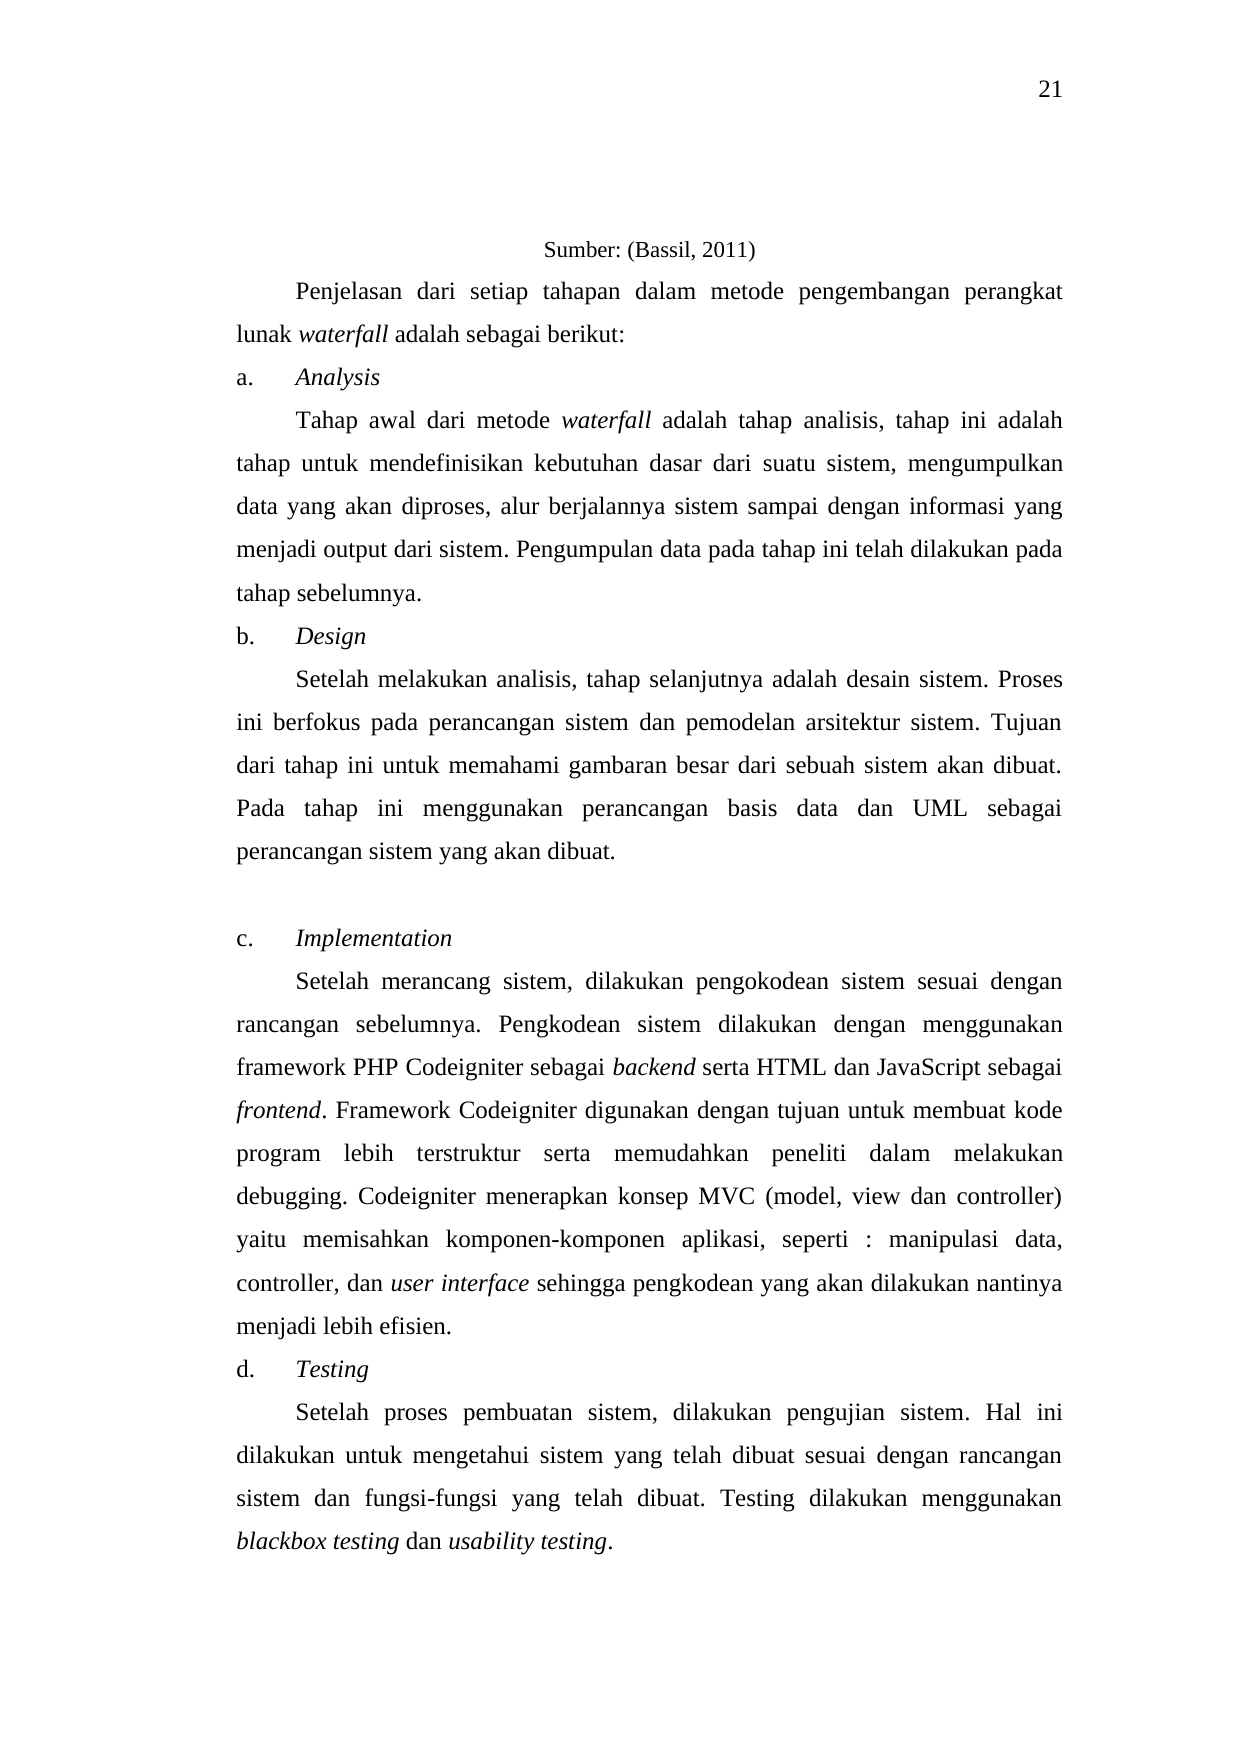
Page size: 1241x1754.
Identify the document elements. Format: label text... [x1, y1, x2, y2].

text Setelah proses pembuatan sistem, dilakukan pengujian sistem. Hal ini dilakukan untuk mengetahui sistem yang telah dibuat sesuai dengan rancangan sistem dan fungsi-fungsi yang telah dibuat. Testing dilakukan menggunakan blackbox testing dan usability testing. [236, 1397, 1063, 1555]
list Tahap awal dari metode waterfall adalah tahap analisis, tahap ini adalah tahap untuk mendefinisikan kebutuhan dasar dari suatu sistem, mengumpulkan data yang akan diproses, alur berjalannya sistem sampai dengan informasi yang menjadi output dari sistem. Pengumpulan data pada tahap ini telah dilakukan pada tahap sebelumnya. [236, 405, 1063, 606]
list Design [236, 621, 1063, 649]
list Analysis [236, 362, 1063, 391]
text Setelah merancang sistem, dilakukan pengokodean sistem sesuai dengan rancangan sebelumnya. Pengkodean sistem dilakukan dengan menggunakan framework PHP Codeigniter sebagai backend serta HTML dan JavaScript sebagai frontend. Framework Codeigniter digunakan dengan tujuan untuk membuat kode program lebih terstruktur serta memudahkan peneliti dalam melakukan debugging. Codeigniter menerapkan konsep MVC (model, view dan controller) yaitu memisahkan komponen-komponen aplikasi, seperti : manipulasi data, controller, dan user interface sehingga pengkodean yang akan dilakukan nantinya menjadi lebih efisien. [236, 966, 1063, 1339]
text Sumber: (Bassil, 2011) [236, 236, 1063, 263]
list Testing [236, 1354, 1063, 1383]
list Implementation [236, 923, 1063, 951]
text Penjelasan dari setiap tahapan dalam metode pengembangan perangkat lunak waterfall adalah sebagai berikut: [236, 276, 1063, 348]
list Setelah melakukan analisis, tahap selanjutnya adalah desain sistem. Proses ini berfokus pada perancangan sistem dan pemodelan arsitektur sistem. Tujuan dari tahap ini untuk memahami gambaran besar dari sebuah sistem akan dibuat. Pada tahap ini menggunakan perancangan basis data dan UML sebagai perancangan sistem yang akan dibuat. [236, 664, 1063, 865]
